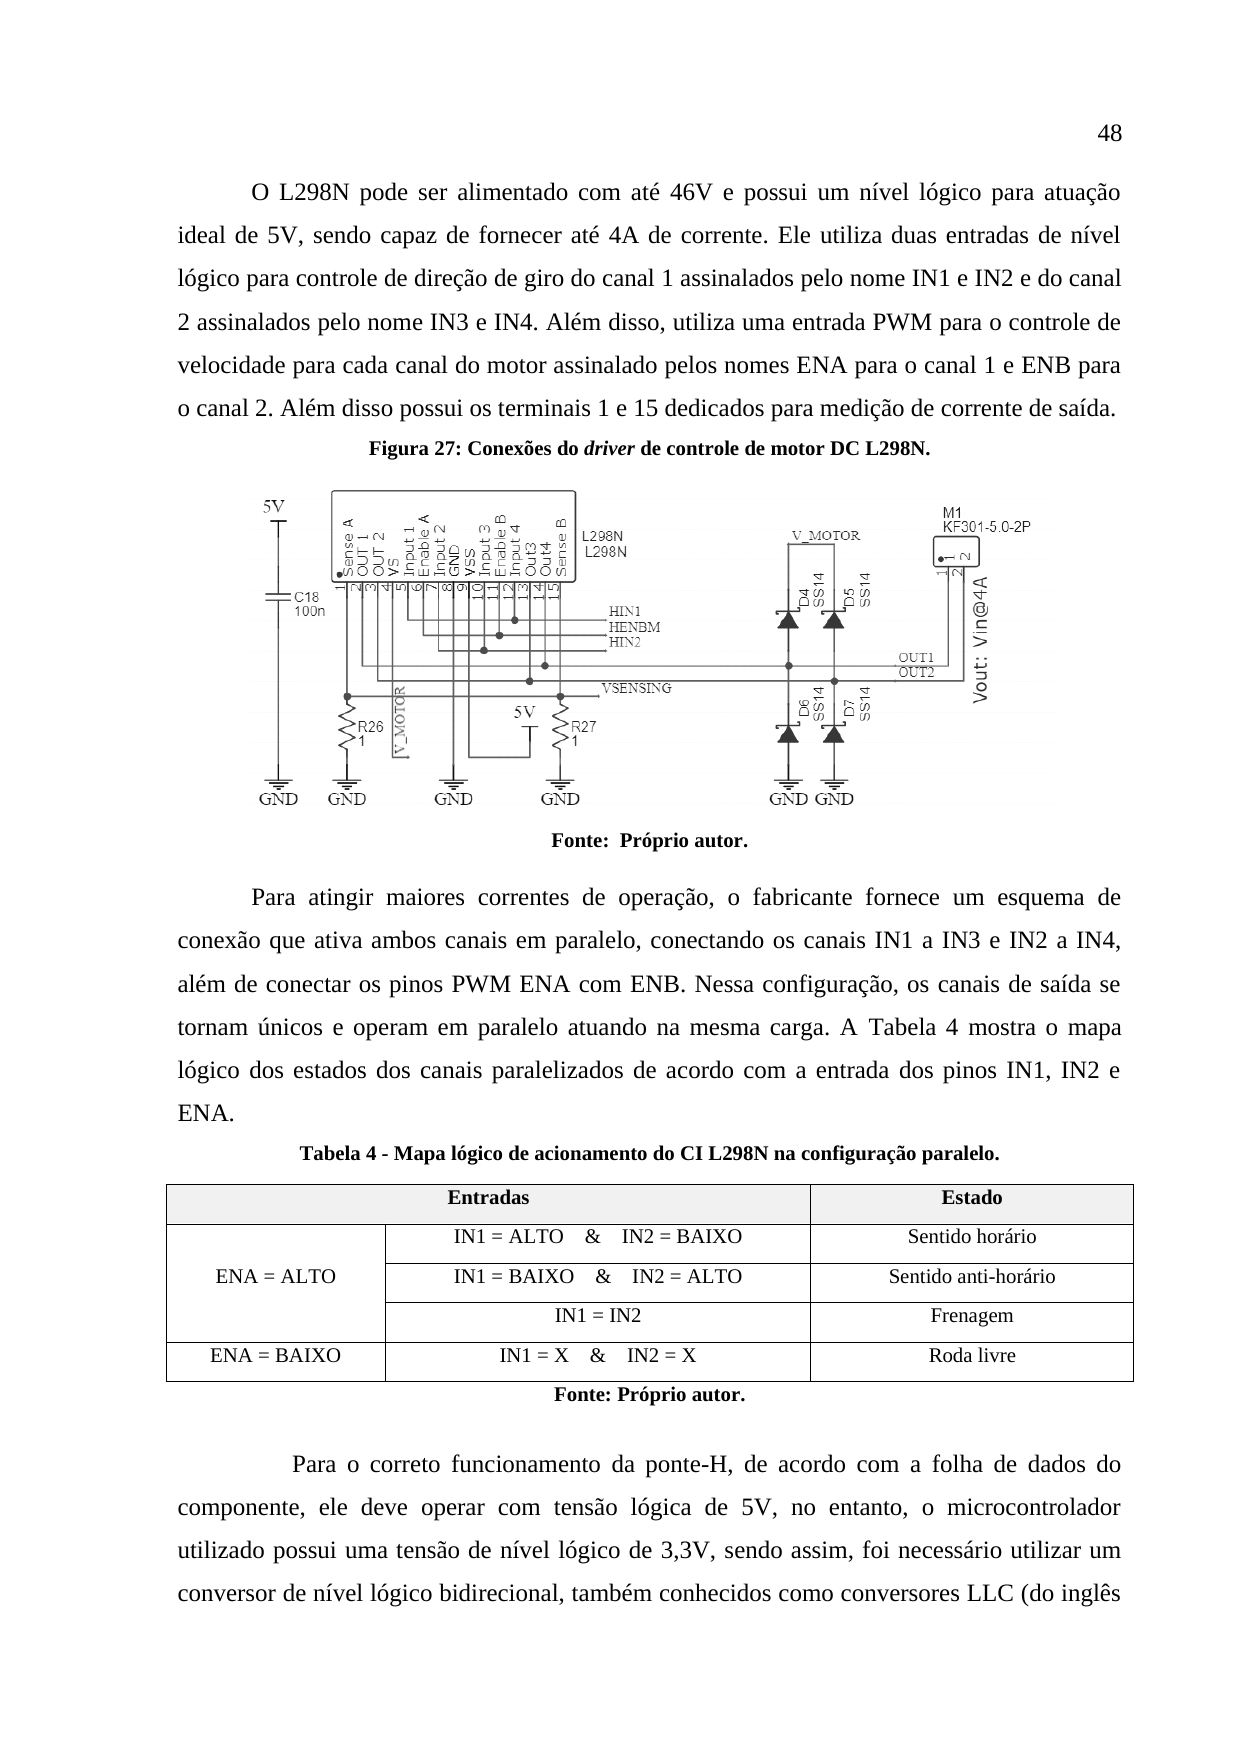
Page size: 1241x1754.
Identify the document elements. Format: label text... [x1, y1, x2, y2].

table_cell ENA = BAIXO [167, 1343, 385, 1381]
text Fonte: Próprio autor. [177, 827, 1122, 852]
text Para atingir maiores correntes de operação, o fabricante fornece um esquema de conexão que ativa ambos canais em paralelo, conectando os canais IN1 a IN3 e IN2 a IN4, além de conectar os pinos PWM ENA com ENB. Nessa configuração, os canais de saída se tornam únicos e operam em paralelo atuando na mesma carga. A Tabela 4 mostra o mapa lógico dos estados dos canais paralelizados de acordo com a entrada dos pinos IN1, IN2 e ENA. [177, 882, 1122, 1127]
text Tabela 4 - Mapa lógico de acionamento do CI L298N na configuração paralelo. [177, 1141, 1122, 1165]
table_cell IN1 = BAIXO & IN2 = ALTO [386, 1264, 810, 1302]
text Fonte: Próprio autor. [177, 1382, 1122, 1406]
table_cell ENA = ALTO [167, 1225, 385, 1342]
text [177, 1449, 1122, 1607]
table_cell IN1 = IN2 [386, 1303, 810, 1342]
text Figura 27: Conexões do driver de controle de motor DC L298N. [177, 436, 1122, 460]
table_cell Sentido anti-horário [811, 1264, 1133, 1302]
text O L298N pode ser alimentado com até 46V e possui um nível lógico para atuação ideal de 5V, sendo capaz de fornecer até 4A de corrente. Ele utiliza duas entradas de nível lógico para controle de direção de giro do canal 1 assinalados pelo nome IN1 e IN2 e do canal 2 assinalados pelo nome IN3 e IN4. Além disso, utiliza uma entrada PWM para o controle de velocidade para cada canal do motor assinalado pelos nomes ENA para o canal 1 e ENB para o canal 2. Além disso possui os terminais 1 e 15 dedicados para medição de corrente de saída. [177, 177, 1122, 422]
table_cell Frenagem [811, 1303, 1133, 1342]
table_cell Roda livre [811, 1343, 1133, 1381]
table_cell IN1 = ALTO & IN2 = BAIXO [386, 1225, 810, 1263]
table_header Entradas [167, 1185, 810, 1223]
table_header Estado [811, 1185, 1133, 1223]
table_cell IN1 = X & IN2 = X [386, 1343, 810, 1381]
table_cell Sentido horário [811, 1225, 1133, 1263]
